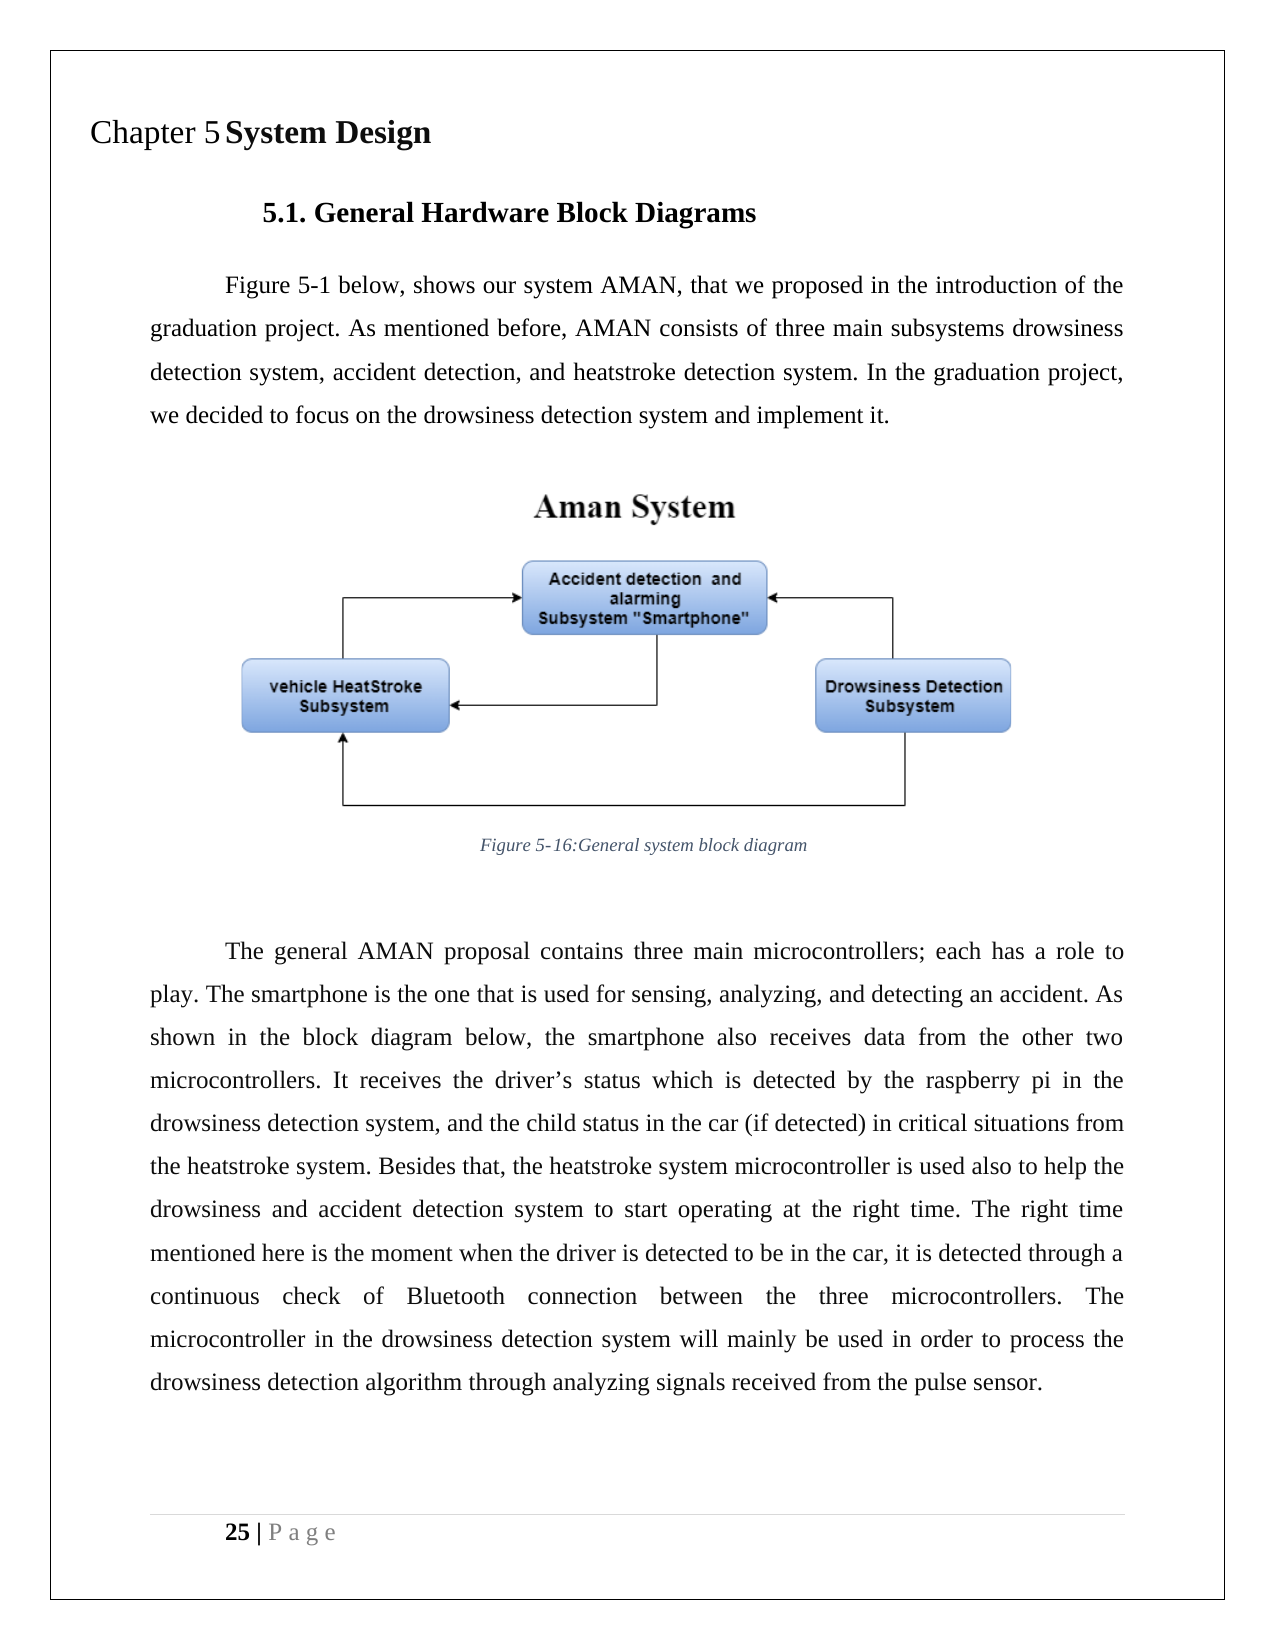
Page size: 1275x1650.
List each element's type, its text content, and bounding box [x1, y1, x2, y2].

subtitle General Hardware Block Diagrams [187, 195, 1125, 228]
text The general AMAN proposal contains three main microcontrollers; each has a role to play. The smartphone is the one that is used for sensing, analyzing, and detecting an accident. As shown in the block diagram below, the smartphone also receives data from the other two microcontrollers. It receives the driver’s status which is detected by the raspberry pi in the drowsiness detection system, and the child status in the car (if detected) in critical situations from the heatstroke system. Besides that, the heatstroke system microcontroller is used also to help the drowsiness and accident detection system to start operating at the right time. The right time mentioned here is the moment when the driver is detected to be in the car, it is detected through a continuous check of Bluetooth connection between the three microcontrollers. The microcontroller in the drowsiness detection system will mainly be used in order to process the drowsiness detection algorithm through analyzing signals received from the pulse sensor. [150, 936, 1125, 1396]
picture [241, 486, 1012, 816]
subtitle System Design [90, 112, 1125, 151]
text Figure 5-1 below, shows our system AMAN, that we proposed in the introduction of the graduation project. As mentioned before, AMAN consists of three main subsystems drowsiness detection system, accident detection, and heatstroke detection system. In the graduation project, we decided to focus on the drowsiness detection system and implement it. [150, 270, 1125, 428]
